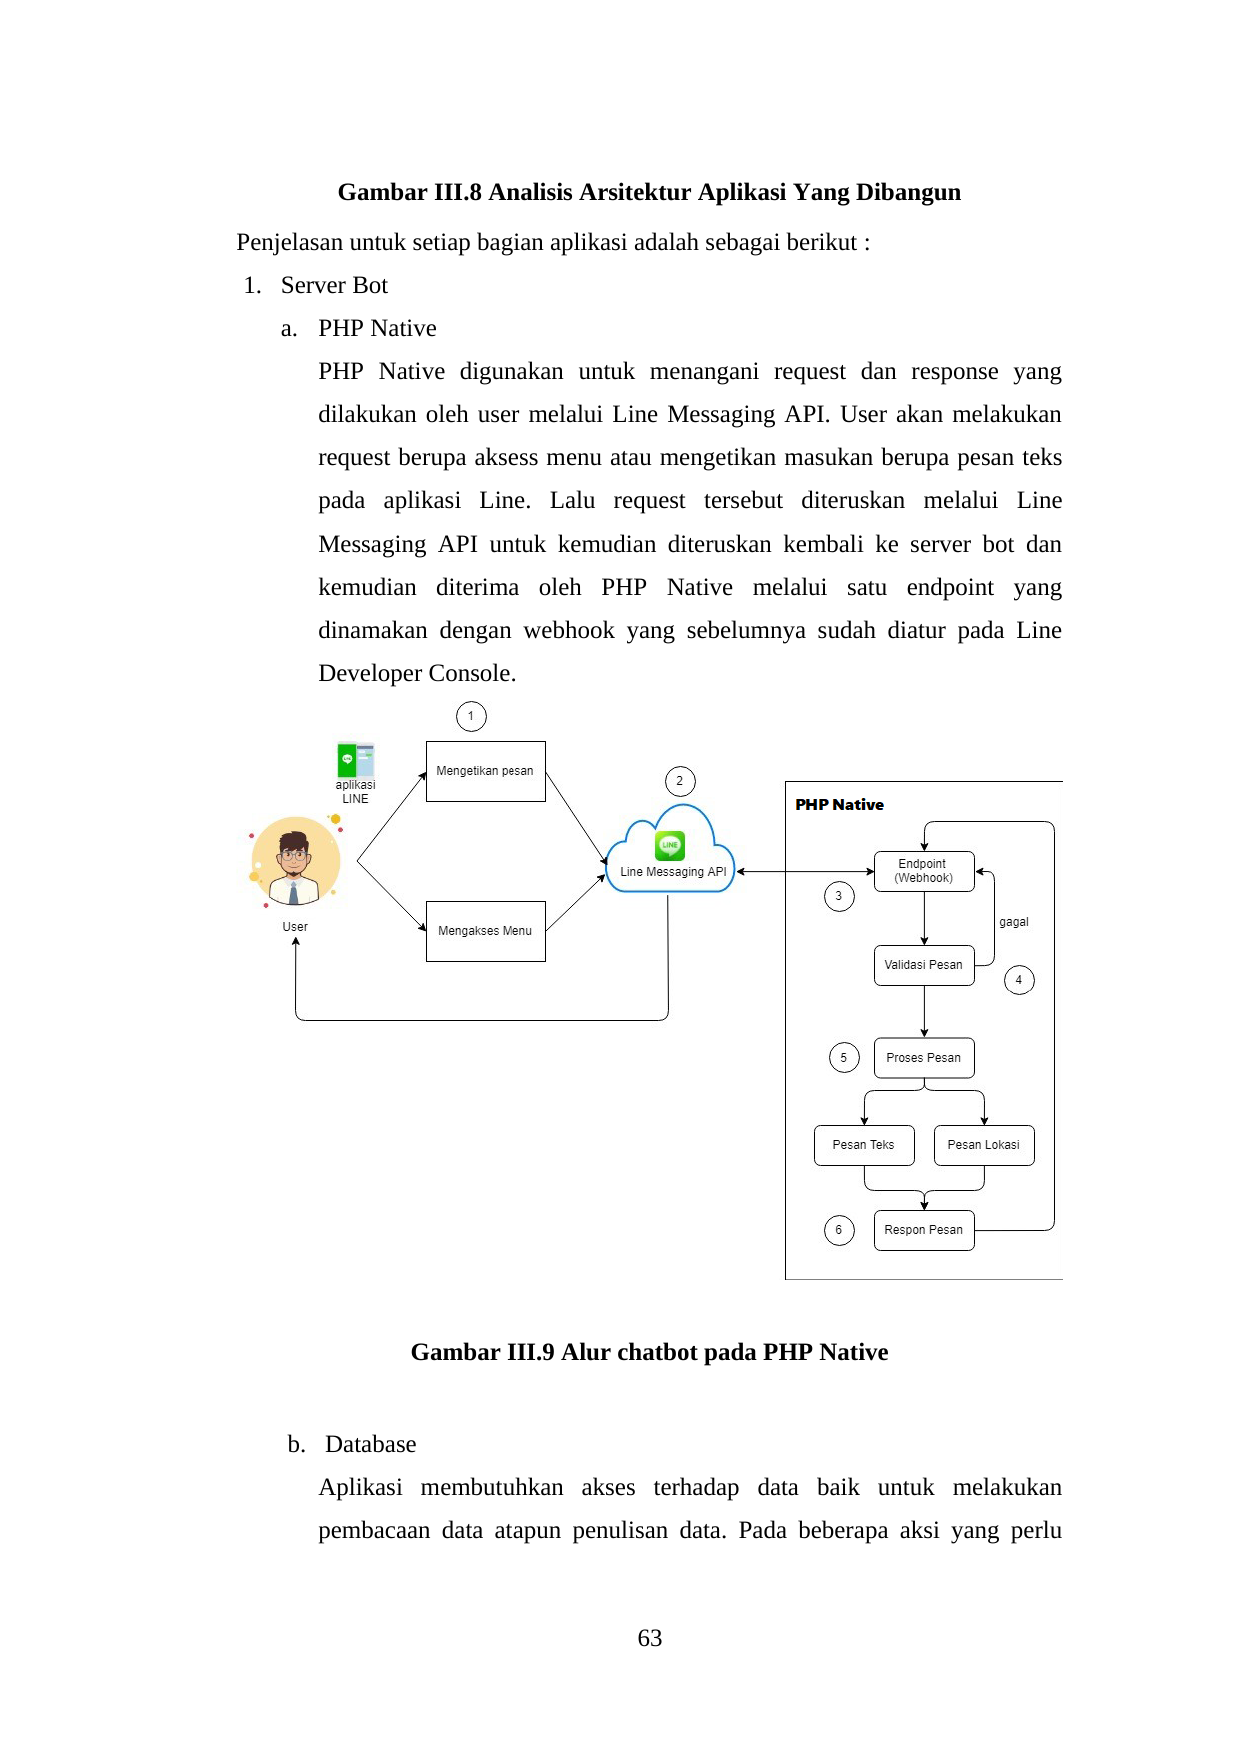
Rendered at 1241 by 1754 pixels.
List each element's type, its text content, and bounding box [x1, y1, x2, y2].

list PHP Native [281, 313, 1063, 342]
picture [236, 701, 1063, 1280]
list Server Bot [243, 270, 1063, 299]
text Gambar III.8 Analisis Arsitektur Aplikasi Yang Dibangun [236, 177, 1063, 206]
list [318, 1472, 1063, 1544]
list Database [287, 1429, 1063, 1458]
list PHP Native digunakan untuk menangani request dan response yang dilakukan oleh user melalui Line Messaging API. User akan melakukan request berupa aksess menu atau mengetikan masukan berupa pesan teks pada aplikasi Line. Lalu request tersebut diteruskan melalui Line Messaging API untuk kemudian diteruskan kembali ke server bot dan kemudian diterima oleh PHP Native melalui satu endpoint yang dinamakan dengan webhook yang sebelumnya sudah diatur pada Line Developer Console. [318, 356, 1063, 687]
text Gambar III.9 Alur chatbot pada PHP Native [236, 1337, 1063, 1365]
text Penjelasan untuk setiap bagian aplikasi adalah sebagai berikut : [236, 227, 1063, 256]
